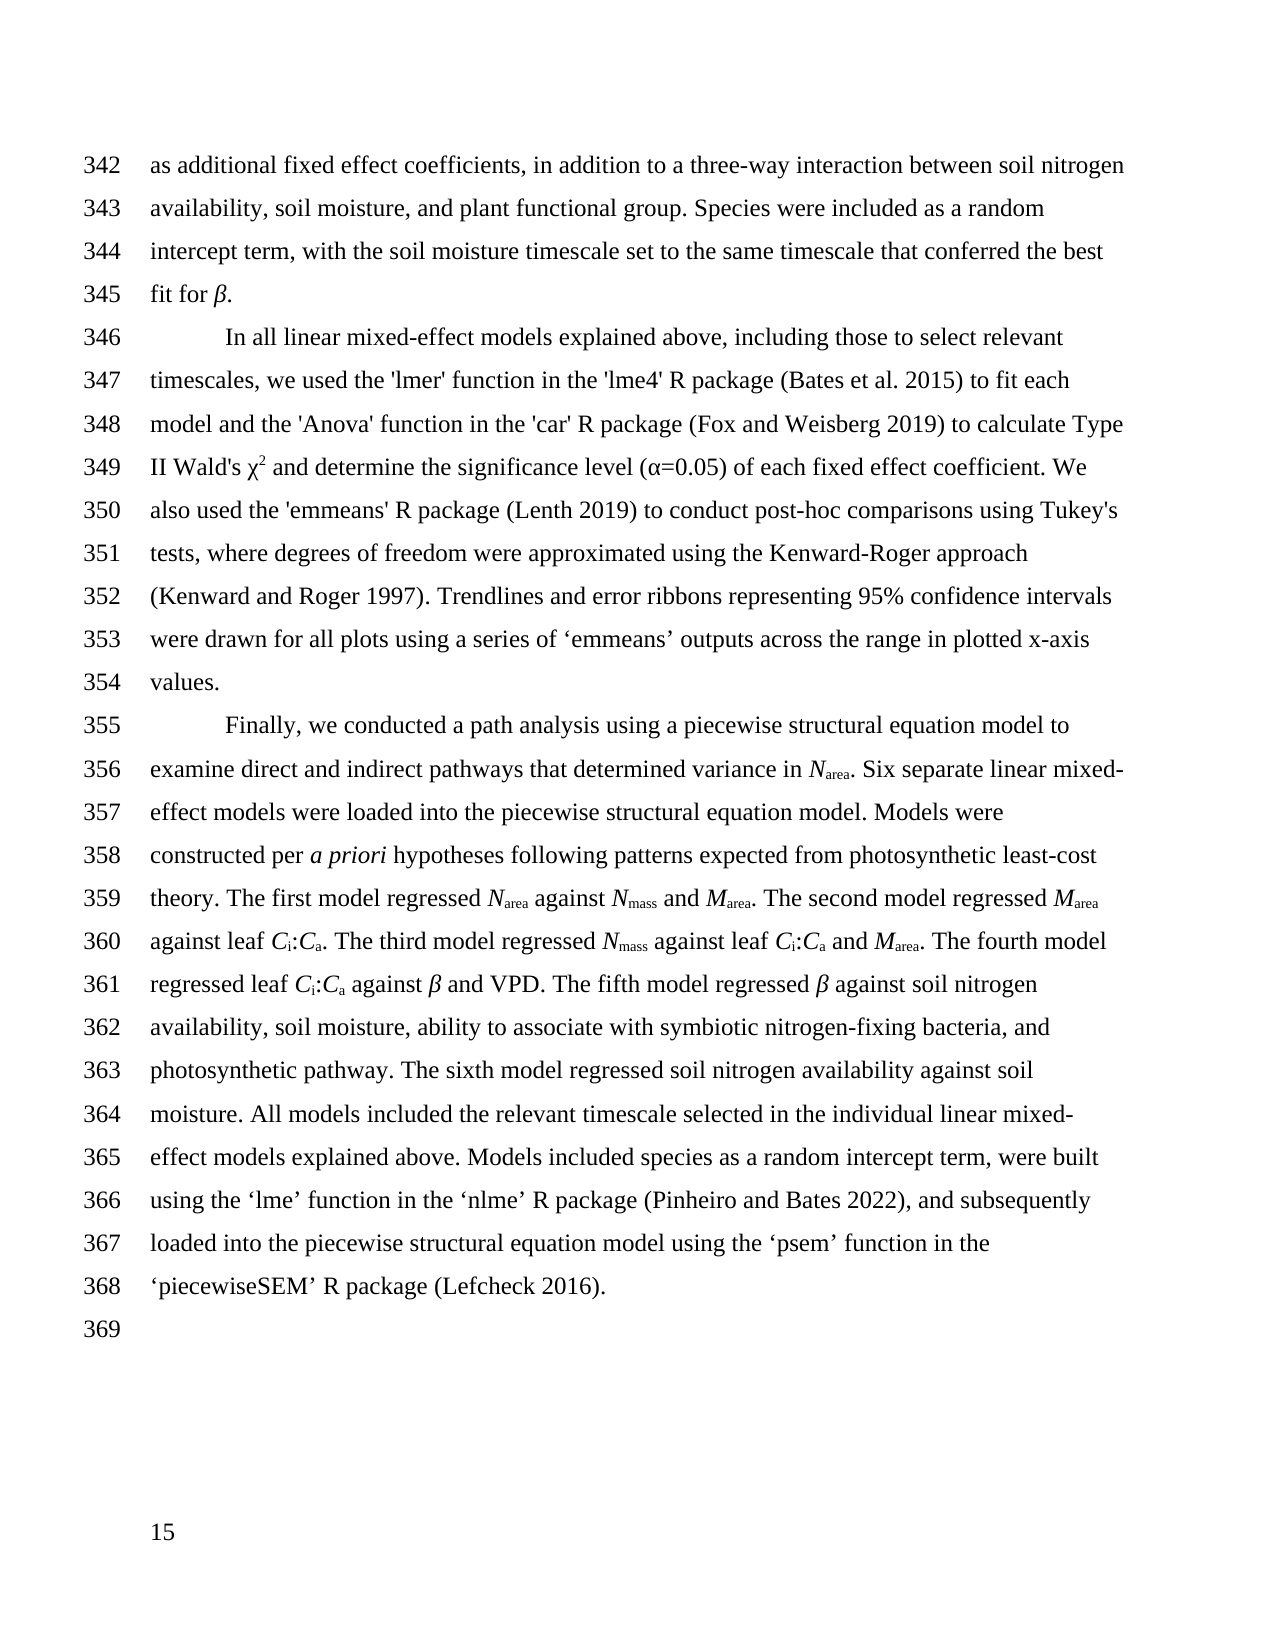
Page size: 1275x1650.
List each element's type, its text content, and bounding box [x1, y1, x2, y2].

text Finally, we conducted a path analysis using a piecewise structural equation model to examine direct and indirect pathways that determined variance in Narea. Six separate linear mixed-effect models were loaded into the piecewise structural equation model. Models were constructed per a priori hypotheses following patterns expected from photosynthetic least-cost theory. The first model regressed Narea against Nmass and Marea. The second model regressed Marea against leaf Ci:Ca. The third model regressed Nmass against leaf Ci:Ca and Marea. The fourth model regressed leaf Ci:Ca against β and VPD. The fifth model regressed β against soil nitrogen availability, soil moisture, ability to associate with symbiotic nitrogen-fixing bacteria, and photosynthetic pathway. The sixth model regressed soil nitrogen availability against soil moisture. All models included the relevant timescale selected in the individual linear mixed-effect models explained above. Models included species as a random intercept term, were built using the ‘lme’ function in the ‘nlme’ R package (Pinheiro and Bates 2022), and subsequently loaded into the piecewise structural equation model using the ‘psem’ function in the ‘piecewiseSEM’ R package (Lefcheck 2016). [150, 711, 1125, 1300]
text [150, 150, 1125, 308]
text In all linear mixed-effect models explained above, including those to select relevant timescales, we used the 'lmer' function in the 'lme4' R package (Bates et al. 2015) to fit each model and the 'Anova' function in the 'car' R package (Fox and Weisberg 2019) to calculate Type II Wald's χ2 and determine the significance level (α=0.05) of each fixed effect coefficient. We also used the 'emmeans' R package (Lenth 2019) to conduct post-hoc comparisons using Tukey's tests, where degrees of freedom were approximated using the Kenward-Roger approach (Kenward and Roger 1997). Trendlines and error ribbons representing 95% confidence intervals were drawn for all plots using a series of ‘emmeans’ outputs across the range in plotted x-axis values. [150, 322, 1125, 696]
